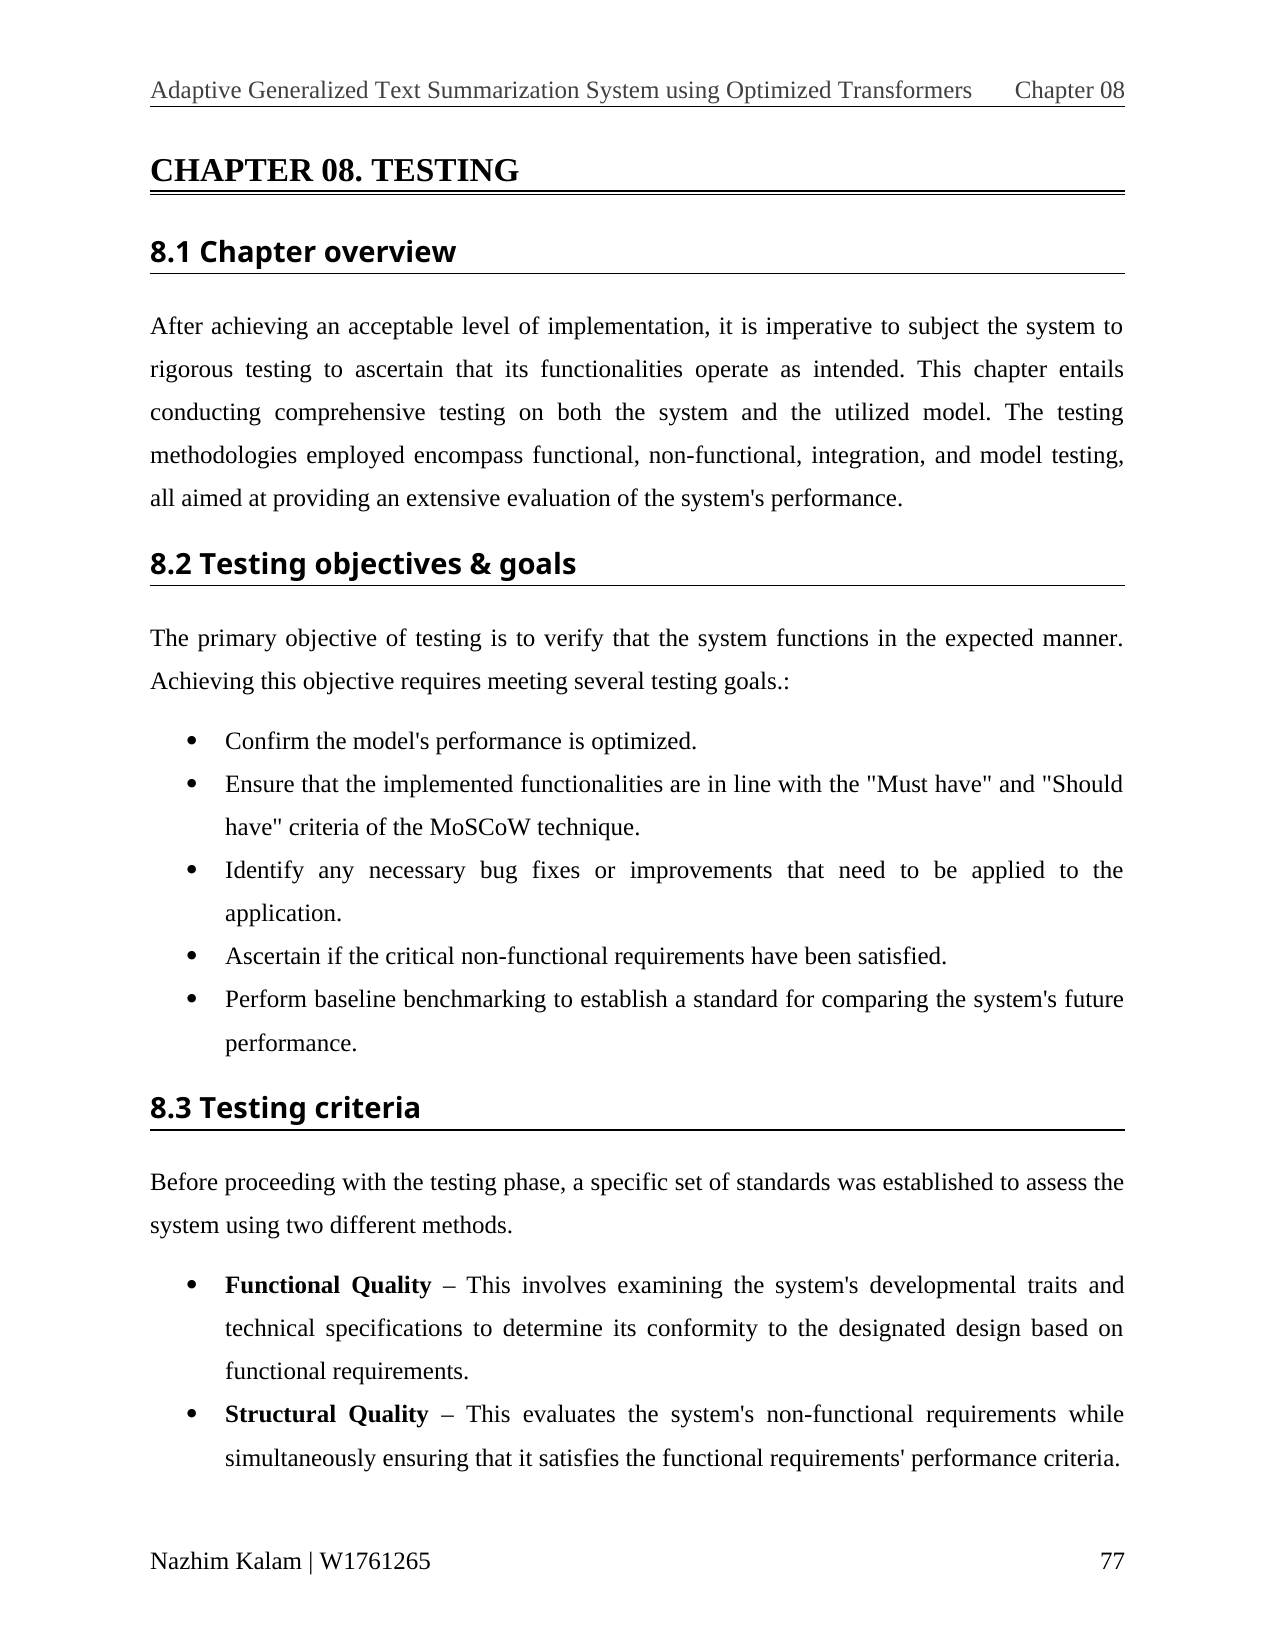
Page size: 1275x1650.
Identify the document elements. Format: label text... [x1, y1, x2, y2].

subtitle 8.3 Testing criteria [150, 1087, 1125, 1129]
list Functional Quality – This involves examining the system's developmental traits and technical specifications to determine its conformity to the designated design based on functional requirements. [187, 1270, 1125, 1385]
subtitle CHAPTER 08. TESTING [150, 150, 1125, 190]
text The primary objective of testing is to verify that the system functions in the expected manner. Achieving this objective requires meeting several testing goals.: [150, 623, 1125, 695]
subtitle 8.2 Testing objectives & goals [150, 543, 1125, 585]
list Confirm the model's performance is optimized. [187, 726, 1125, 754]
subtitle 8.1 Chapter overview [150, 231, 1125, 273]
list Structural Quality – This evaluates the system's non-functional requirements while simultaneously ensuring that it satisfies the functional requirements' performance criteria. [187, 1399, 1125, 1471]
list Ascertain if the critical non-functional requirements have been satisfied. [187, 941, 1125, 970]
list Perform baseline benchmarking to establish a standard for comparing the system's future performance. [187, 984, 1125, 1056]
text Before proceeding with the testing phase, a specific set of standards was established to assess the system using two different methods. [150, 1167, 1125, 1239]
list Ensure that the implemented functionalities are in line with the "Must have" and "Should have" criteria of the MoSCoW technique. [187, 769, 1125, 841]
text After achieving an acceptable level of implementation, it is imperative to subject the system to rigorous testing to ascertain that its functionalities operate as intended. This chapter entails conducting comprehensive testing on both the system and the utilized model. The testing methodologies employed encompass functional, non-functional, integration, and model testing, all aimed at providing an extensive evaluation of the system's performance. [150, 311, 1125, 512]
list Identify any necessary bug fixes or improvements that need to be applied to the application. [187, 855, 1125, 927]
